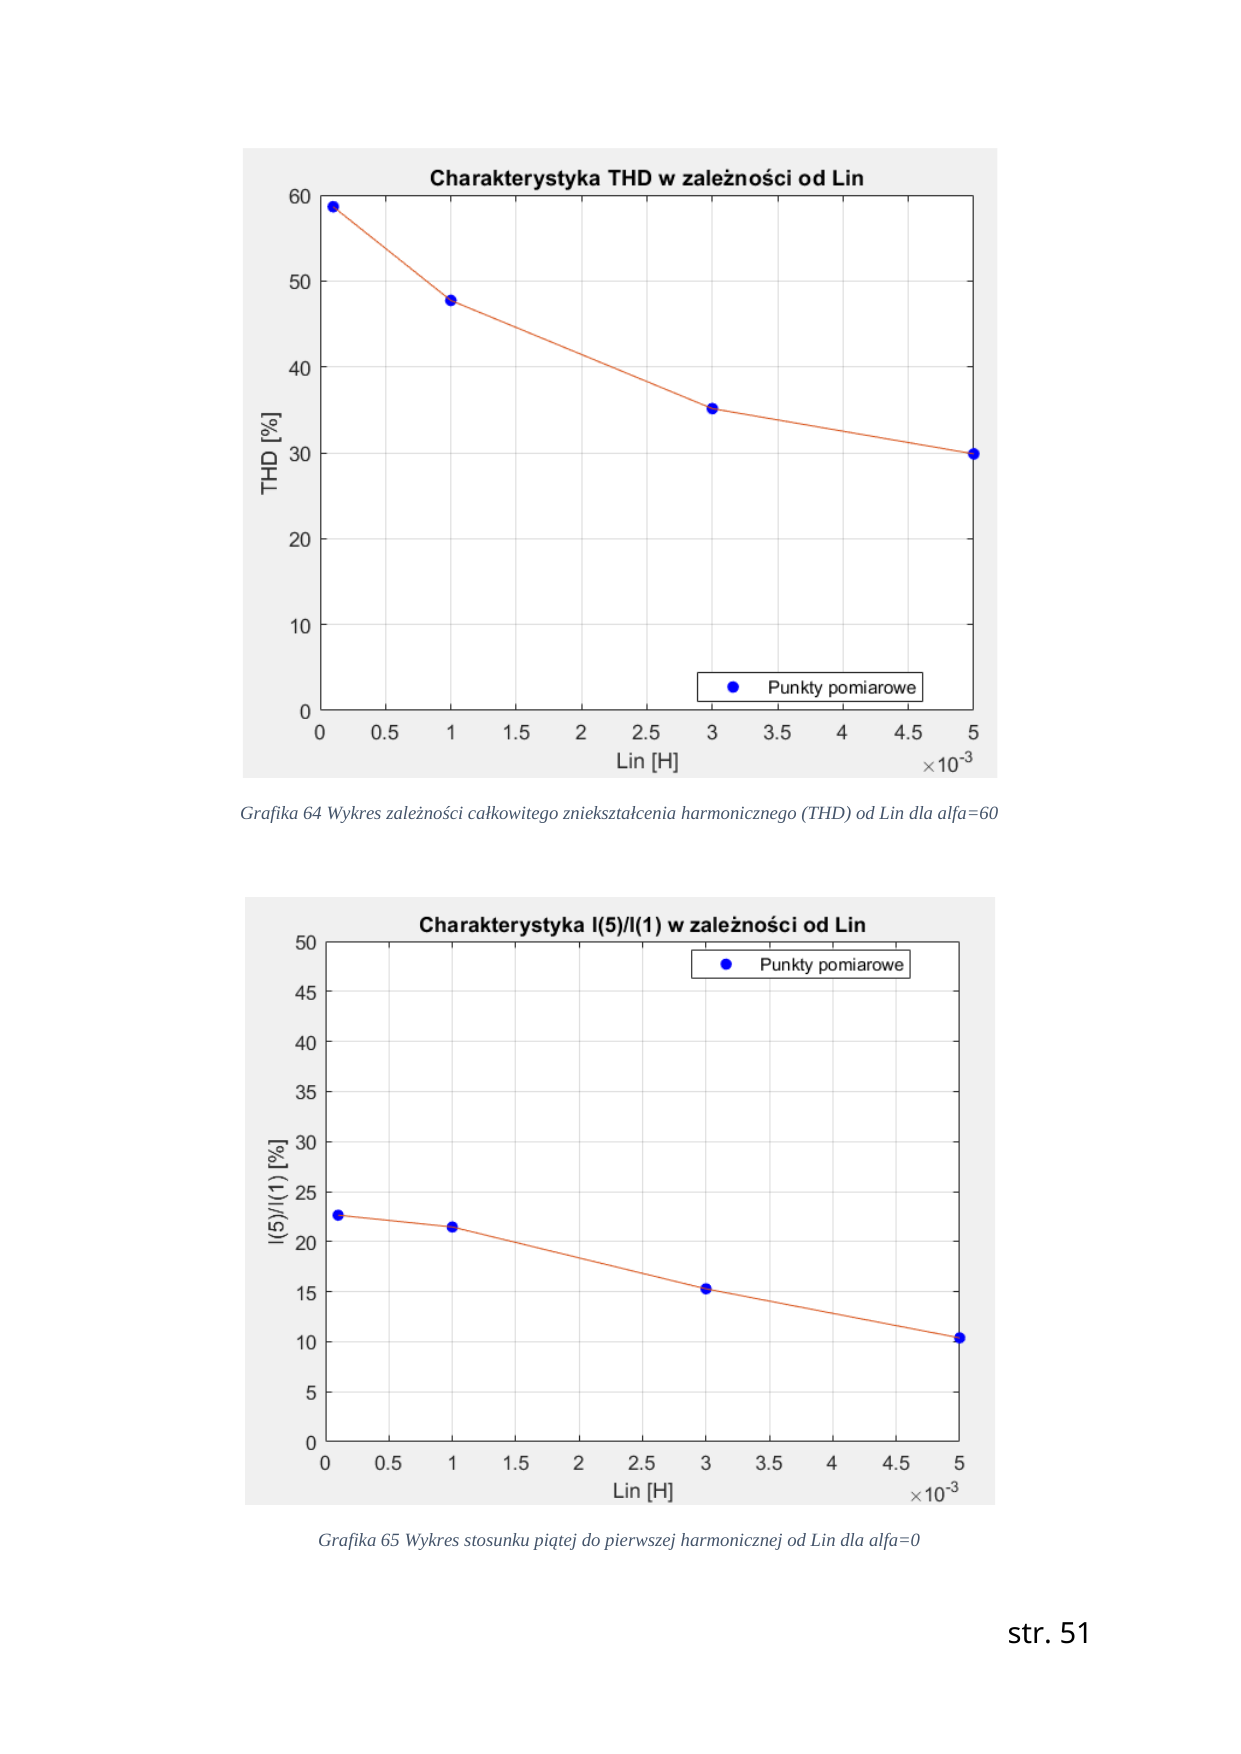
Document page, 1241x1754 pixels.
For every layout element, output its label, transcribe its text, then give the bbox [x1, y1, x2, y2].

text Grafika 65 Wykres stosunku piątej do pierwszej harmonicznej od Lin dla alfa=0 [148, 1529, 1093, 1551]
picture [242, 147, 998, 778]
text Grafika 64 Wykres zależności całkowitego zniekształcenia harmonicznego (THD) od Lin dla alfa=60 [148, 802, 1093, 824]
picture [245, 897, 995, 1505]
